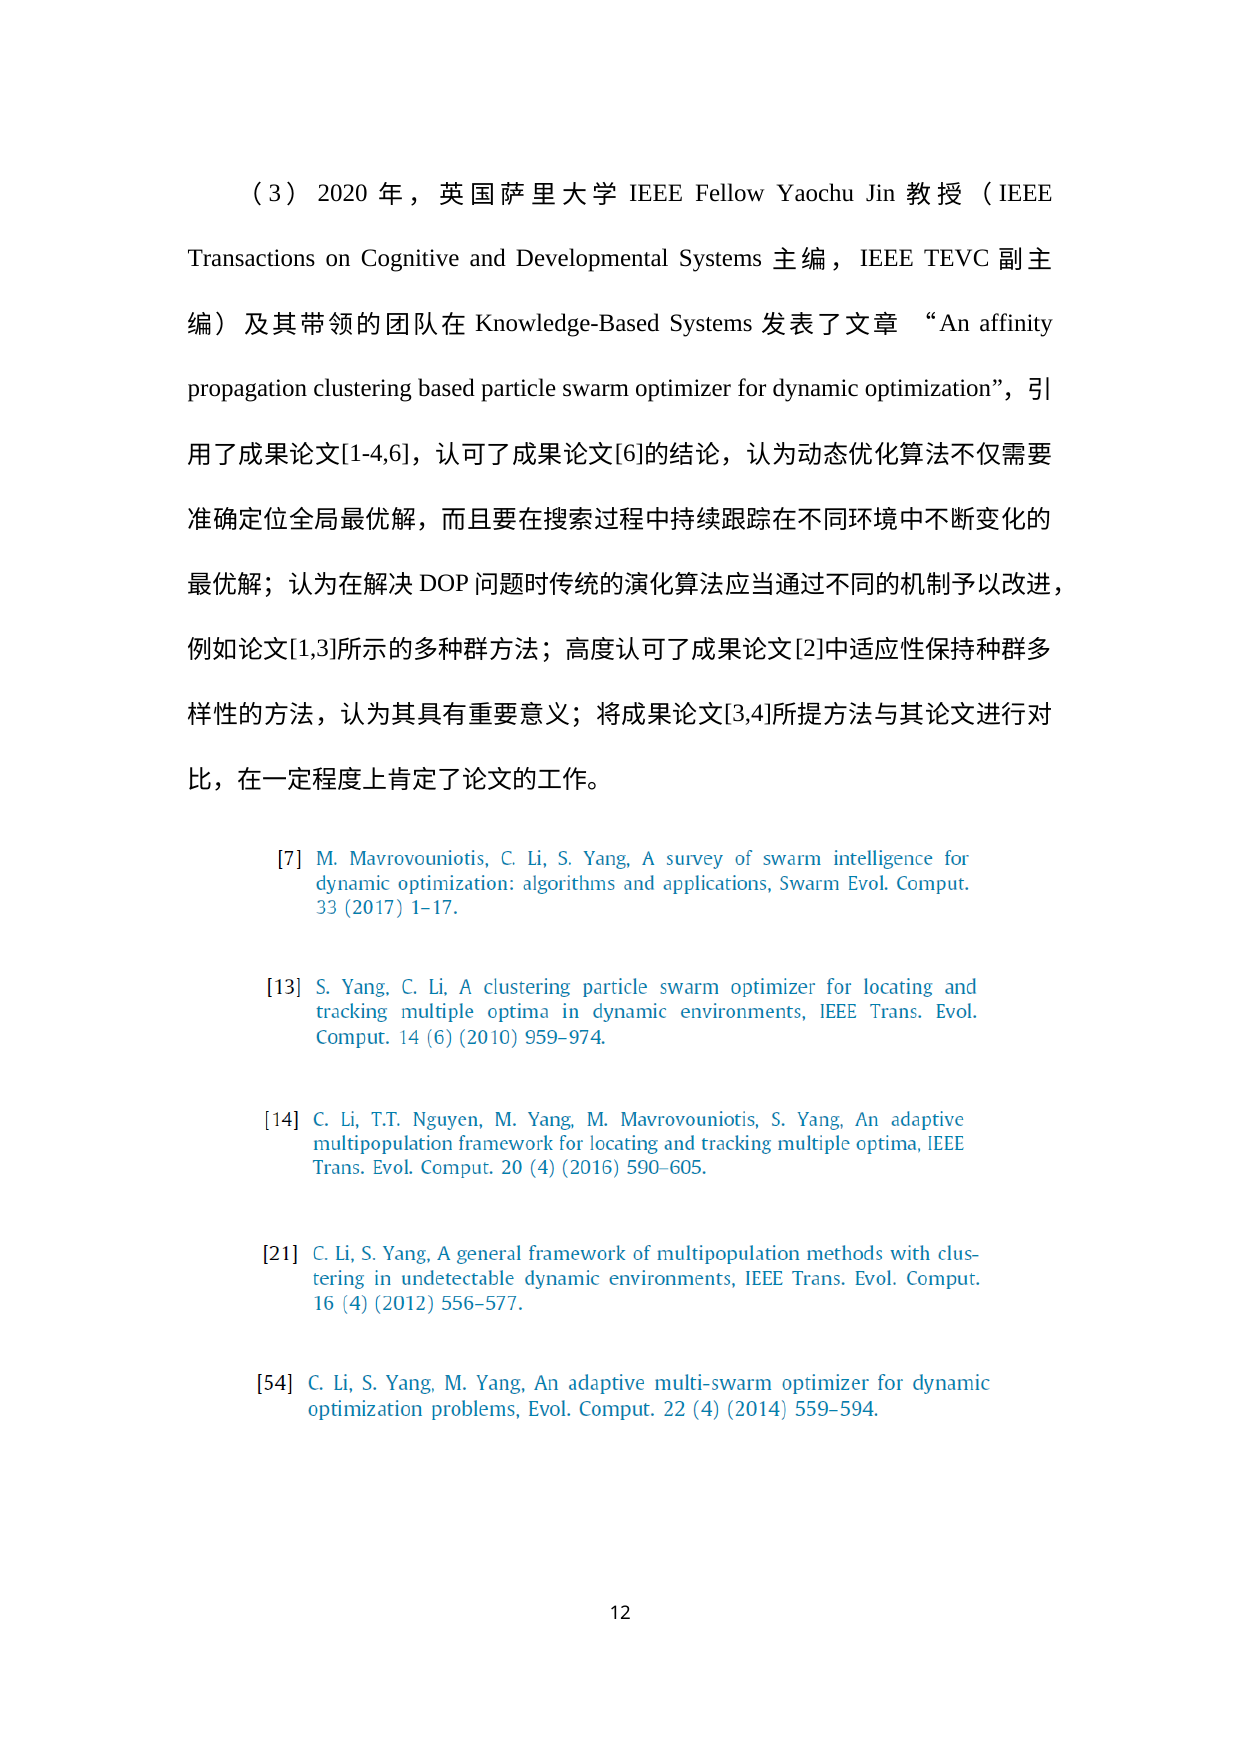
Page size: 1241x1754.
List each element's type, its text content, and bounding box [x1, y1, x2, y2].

picture [245, 1371, 995, 1424]
picture [253, 1239, 987, 1316]
text （3）2020年，英国萨里大学IEEE Fellow Yaochu Jin教授（IEEE Transactions on Cognitive and Developmental Systems主编，IEEE TEVC副主编）及其带领的团队在Knowledge-Based Systems发表了文章 “An affinity propagation clustering based particle swarm optimizer for dynamic optimization”，引用了成果论文[1-4,6]，认可了成果论文[6]的结论，认为动态优化算法不仅需要准确定位全局最优解，而且要在搜索过程中持续跟踪在不同环境中不断变化的最优解；认为在解决DOP问题时传统的演化算法应当通过不同的机制予以改进，例如论文[1,3]所示的多种群方法；高度认可了成果论文[2]中适应性保持种群多样性的方法，认为其具有重要意义；将成果论文[3,4]所提方法与其论文进行对比，在一定程度上肯定了论文的工作。 [187, 160, 1053, 810]
picture [267, 844, 973, 920]
picture [259, 976, 981, 1052]
picture [256, 1107, 984, 1181]
